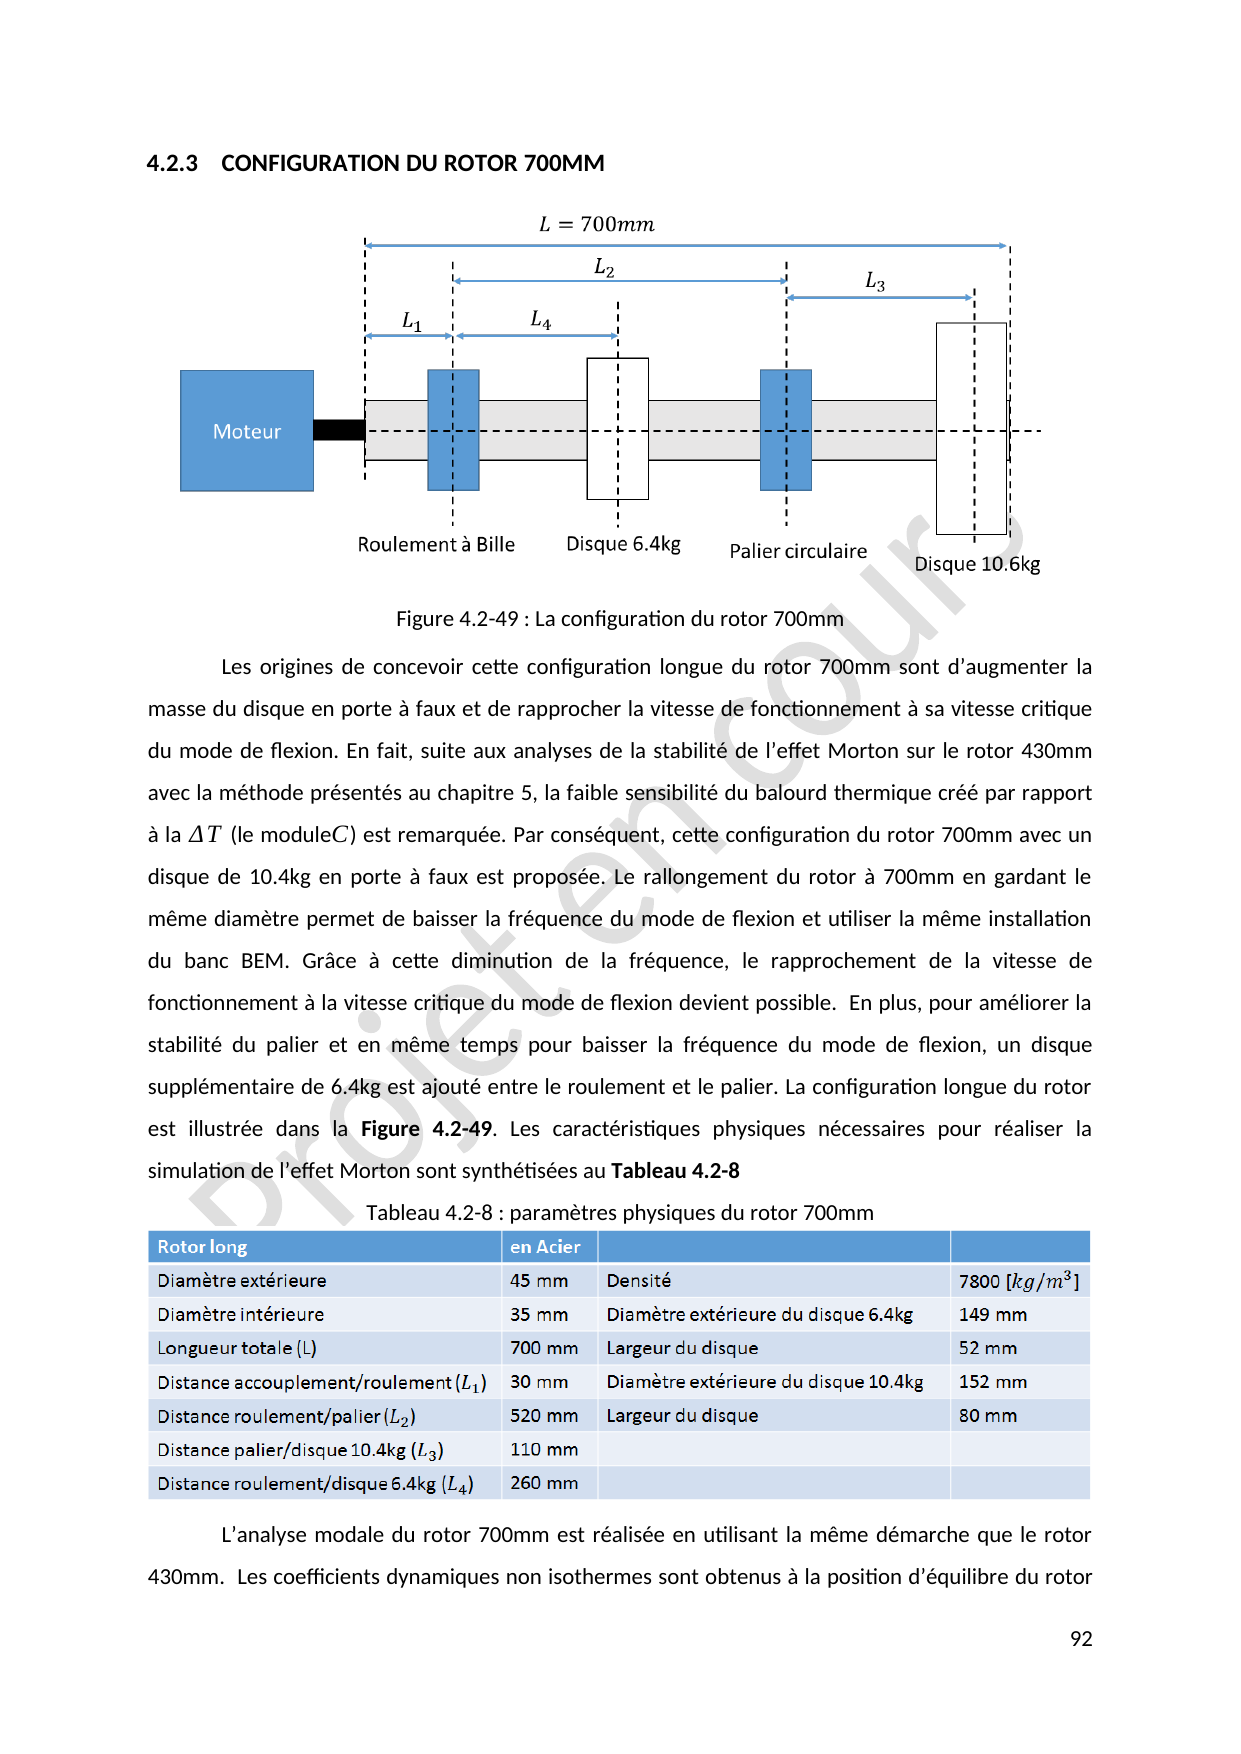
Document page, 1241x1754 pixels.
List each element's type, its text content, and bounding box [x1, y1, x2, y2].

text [148, 1520, 1093, 1590]
picture [147, 1226, 1093, 1507]
subtitle Configuration du rotor 700mm [146, 148, 1093, 178]
picture [180, 206, 1060, 590]
